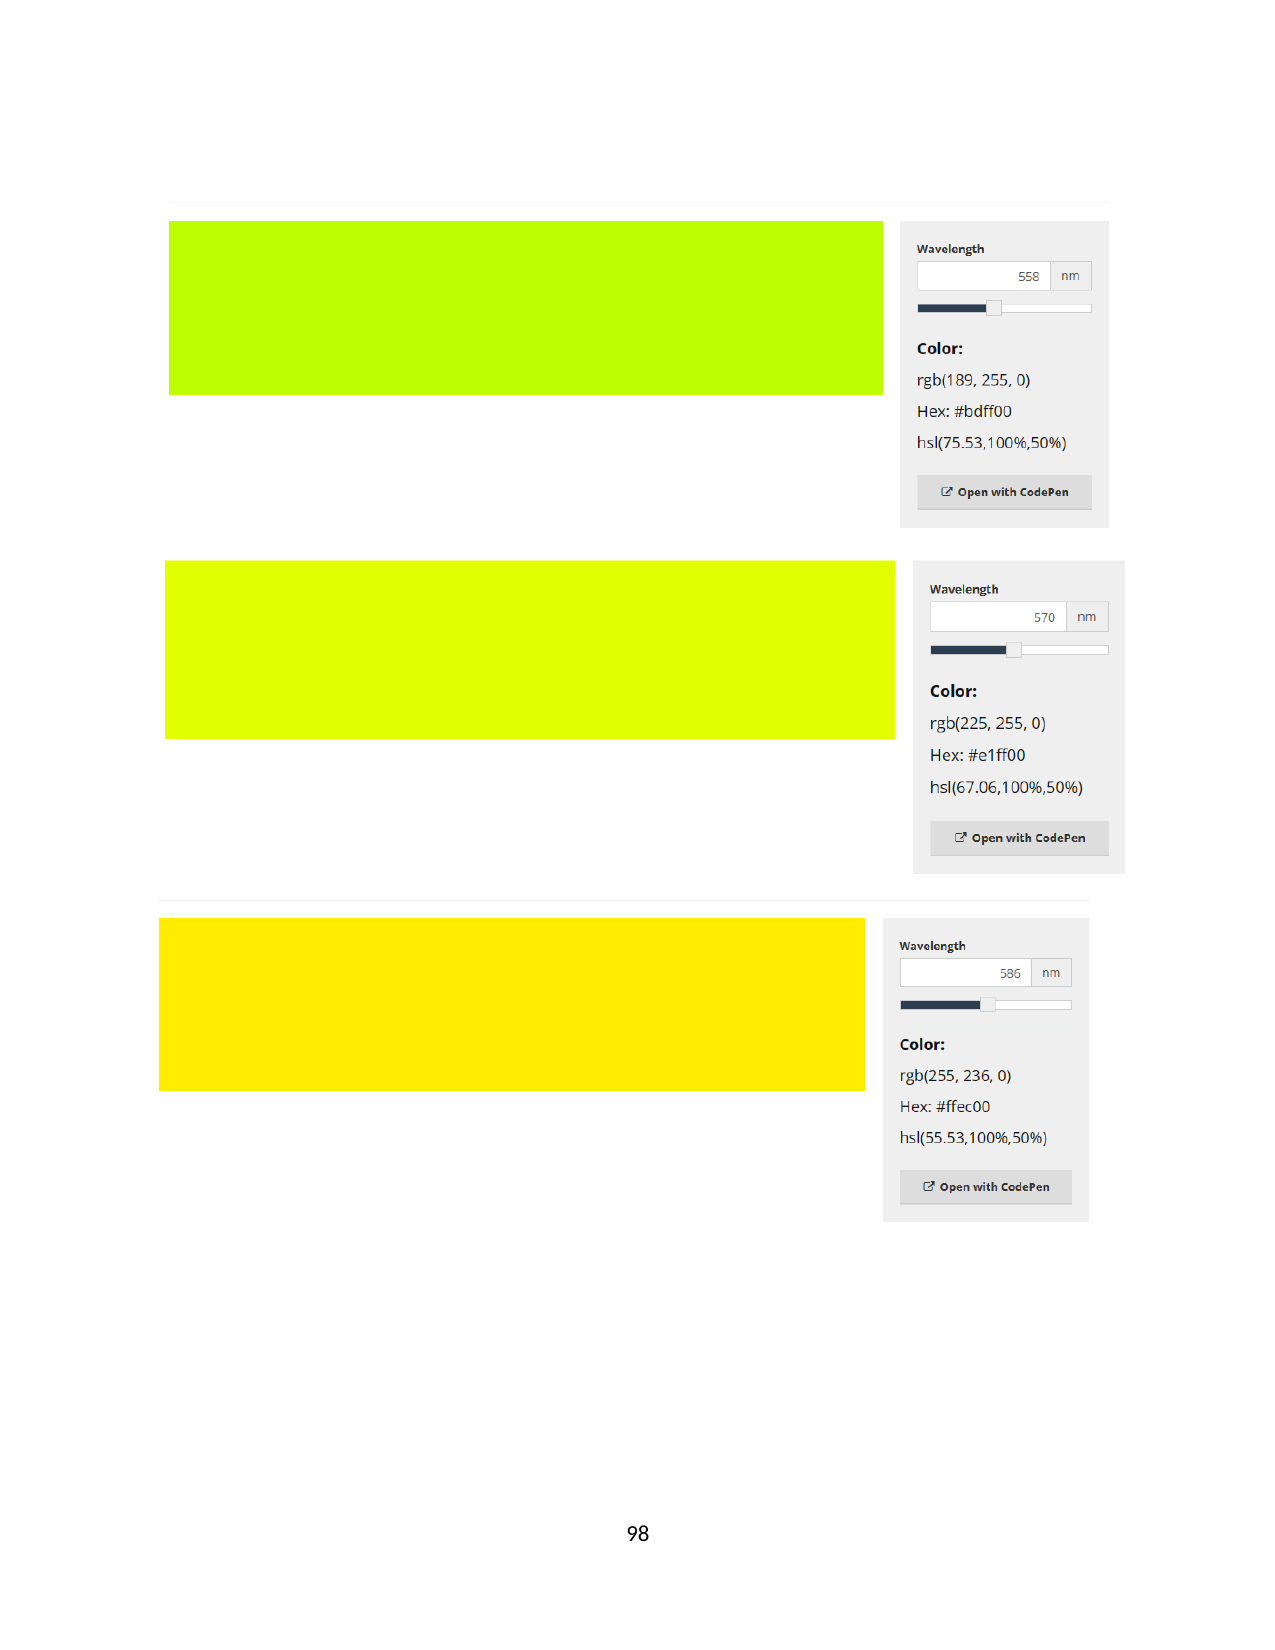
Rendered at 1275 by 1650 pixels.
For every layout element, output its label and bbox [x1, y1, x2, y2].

picture [150, 897, 1125, 1249]
picture [150, 544, 1125, 896]
picture [150, 196, 1125, 542]
